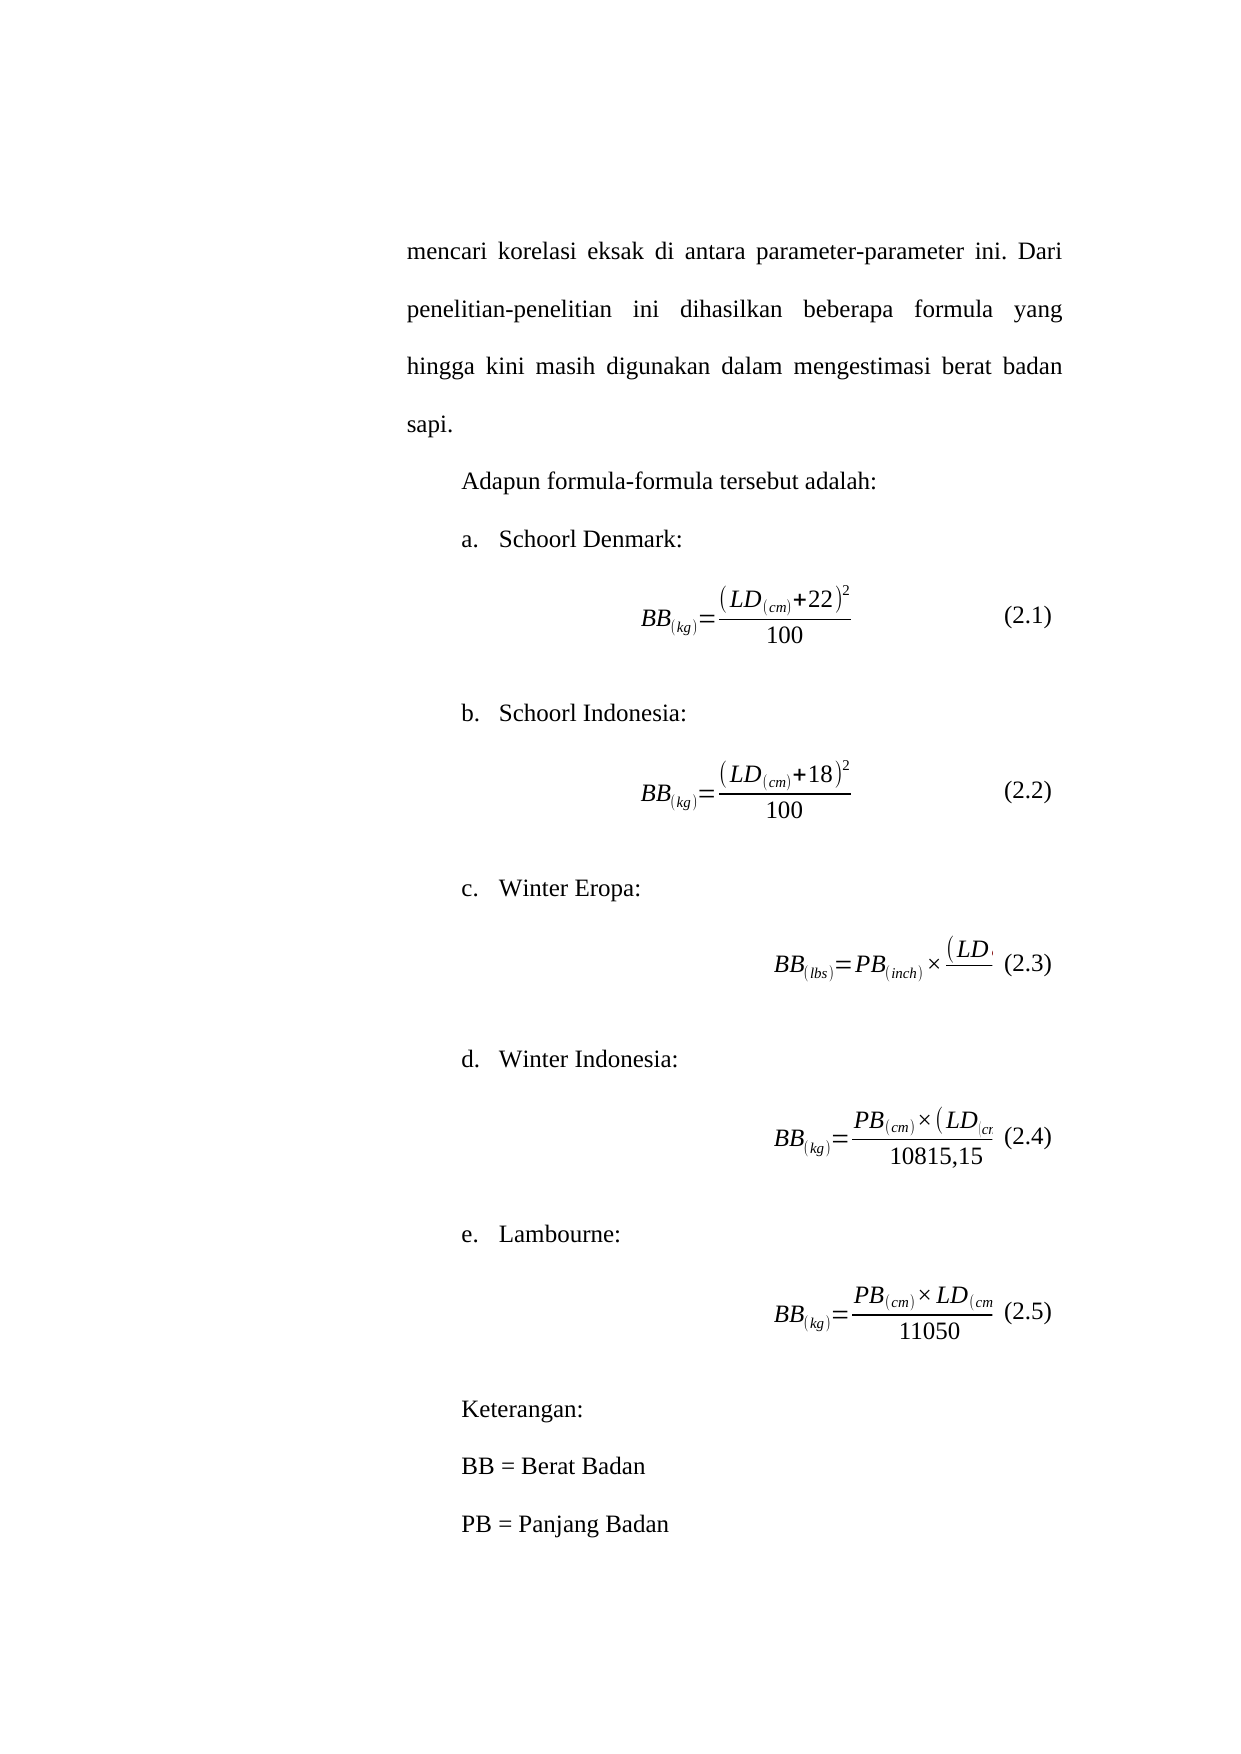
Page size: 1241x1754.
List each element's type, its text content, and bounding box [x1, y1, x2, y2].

list PB = Panjang Badan [407, 1509, 1063, 1537]
table_header [499, 1102, 992, 1219]
list Winter Indonesia: [461, 1044, 1063, 1073]
list Winter Eropa: [461, 873, 1063, 902]
table_header [499, 1277, 992, 1394]
list Keterangan: [407, 1394, 1063, 1422]
list Schoorl Indonesia: [461, 698, 1063, 727]
table_header (2.5) [993, 1277, 1063, 1394]
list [407, 236, 1063, 437]
table_header [499, 581, 992, 698]
table_header (2.2) [993, 756, 1063, 873]
list Schoorl Denmark: [461, 524, 1063, 552]
table_header (2.4) [993, 1102, 1063, 1219]
table_header (2.3) [993, 930, 1063, 1044]
list Lambourne: [461, 1219, 1063, 1248]
table_header [499, 930, 992, 1044]
list Adapun formula-formula tersebut adalah: [407, 466, 1063, 495]
table_header [499, 756, 992, 873]
table_header (2.1) [993, 581, 1063, 698]
list BB = Berat Badan [407, 1451, 1063, 1480]
